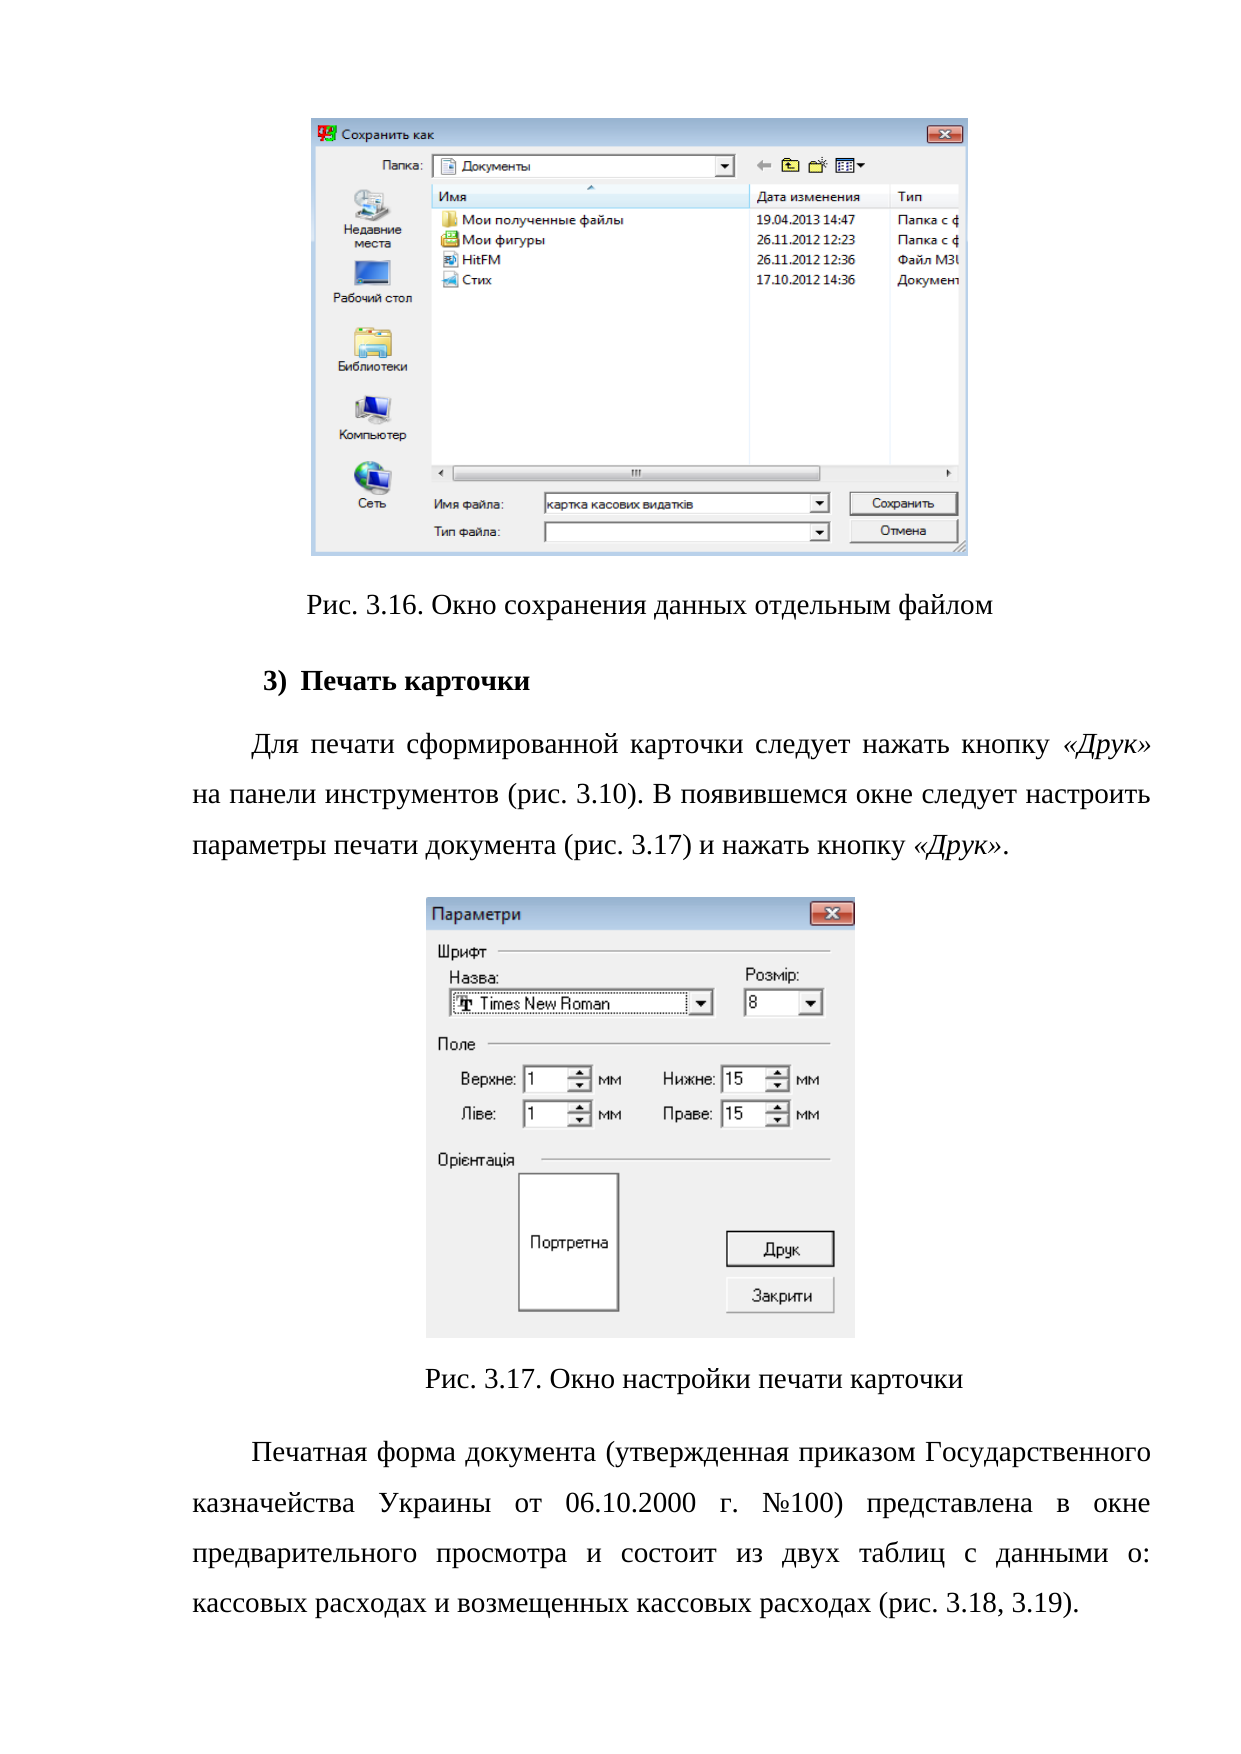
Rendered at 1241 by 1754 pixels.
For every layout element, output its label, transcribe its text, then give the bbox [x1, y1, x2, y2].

picture [426, 897, 855, 1338]
text Печатная форма документа (утвержденная приказом Государственного казначейства Украины от 06.10.2000 г. №100) представлена в окне предварительного просмотра и состоит из двух таблиц с данными о: кассовых расходах и возмещенных кассовых расходах (рис. 3.18, 3.19). [192, 1434, 1152, 1619]
text Для печати сформированной карточки следует нажать кнопку «Друк» на панели инструментов (рис. 3.10). В появившемся окне следует настроить параметры печати документа (рис. 3.17) и нажать кнопку «Друк». [192, 726, 1152, 860]
subtitle Печать карточки [263, 663, 1152, 697]
picture [311, 118, 968, 556]
